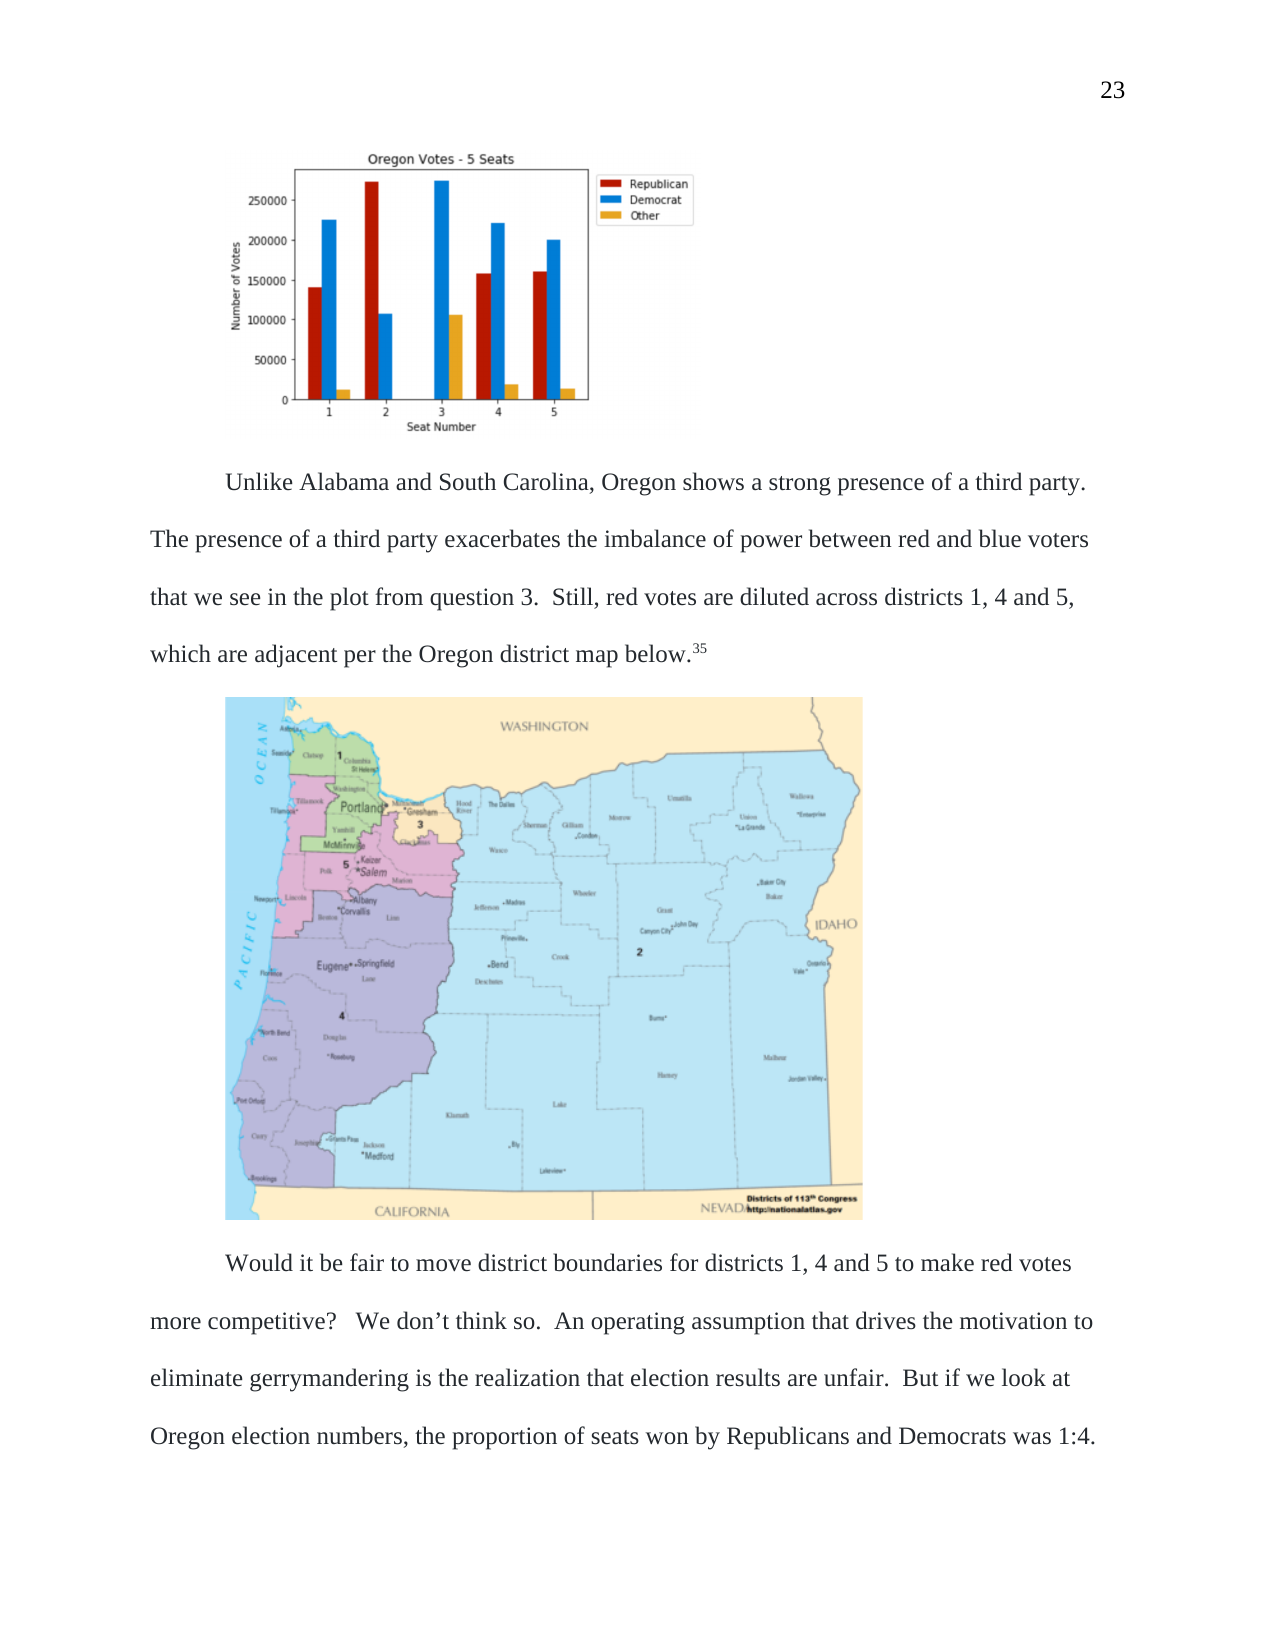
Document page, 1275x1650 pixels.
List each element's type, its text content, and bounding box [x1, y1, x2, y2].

text Unlike Alabama and South Carolina, Oregon shows a strong presence of a third party. The presence of a third party exacerbates the imbalance of power between red and blue voters that we see in the plot from question 3. Still, red votes are diluted across districts 1, 4 and 5, which are adjacent per the Oregon district map below.35 [150, 467, 1125, 668]
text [150, 1248, 1125, 1450]
picture [225, 150, 700, 439]
picture [225, 697, 863, 1220]
